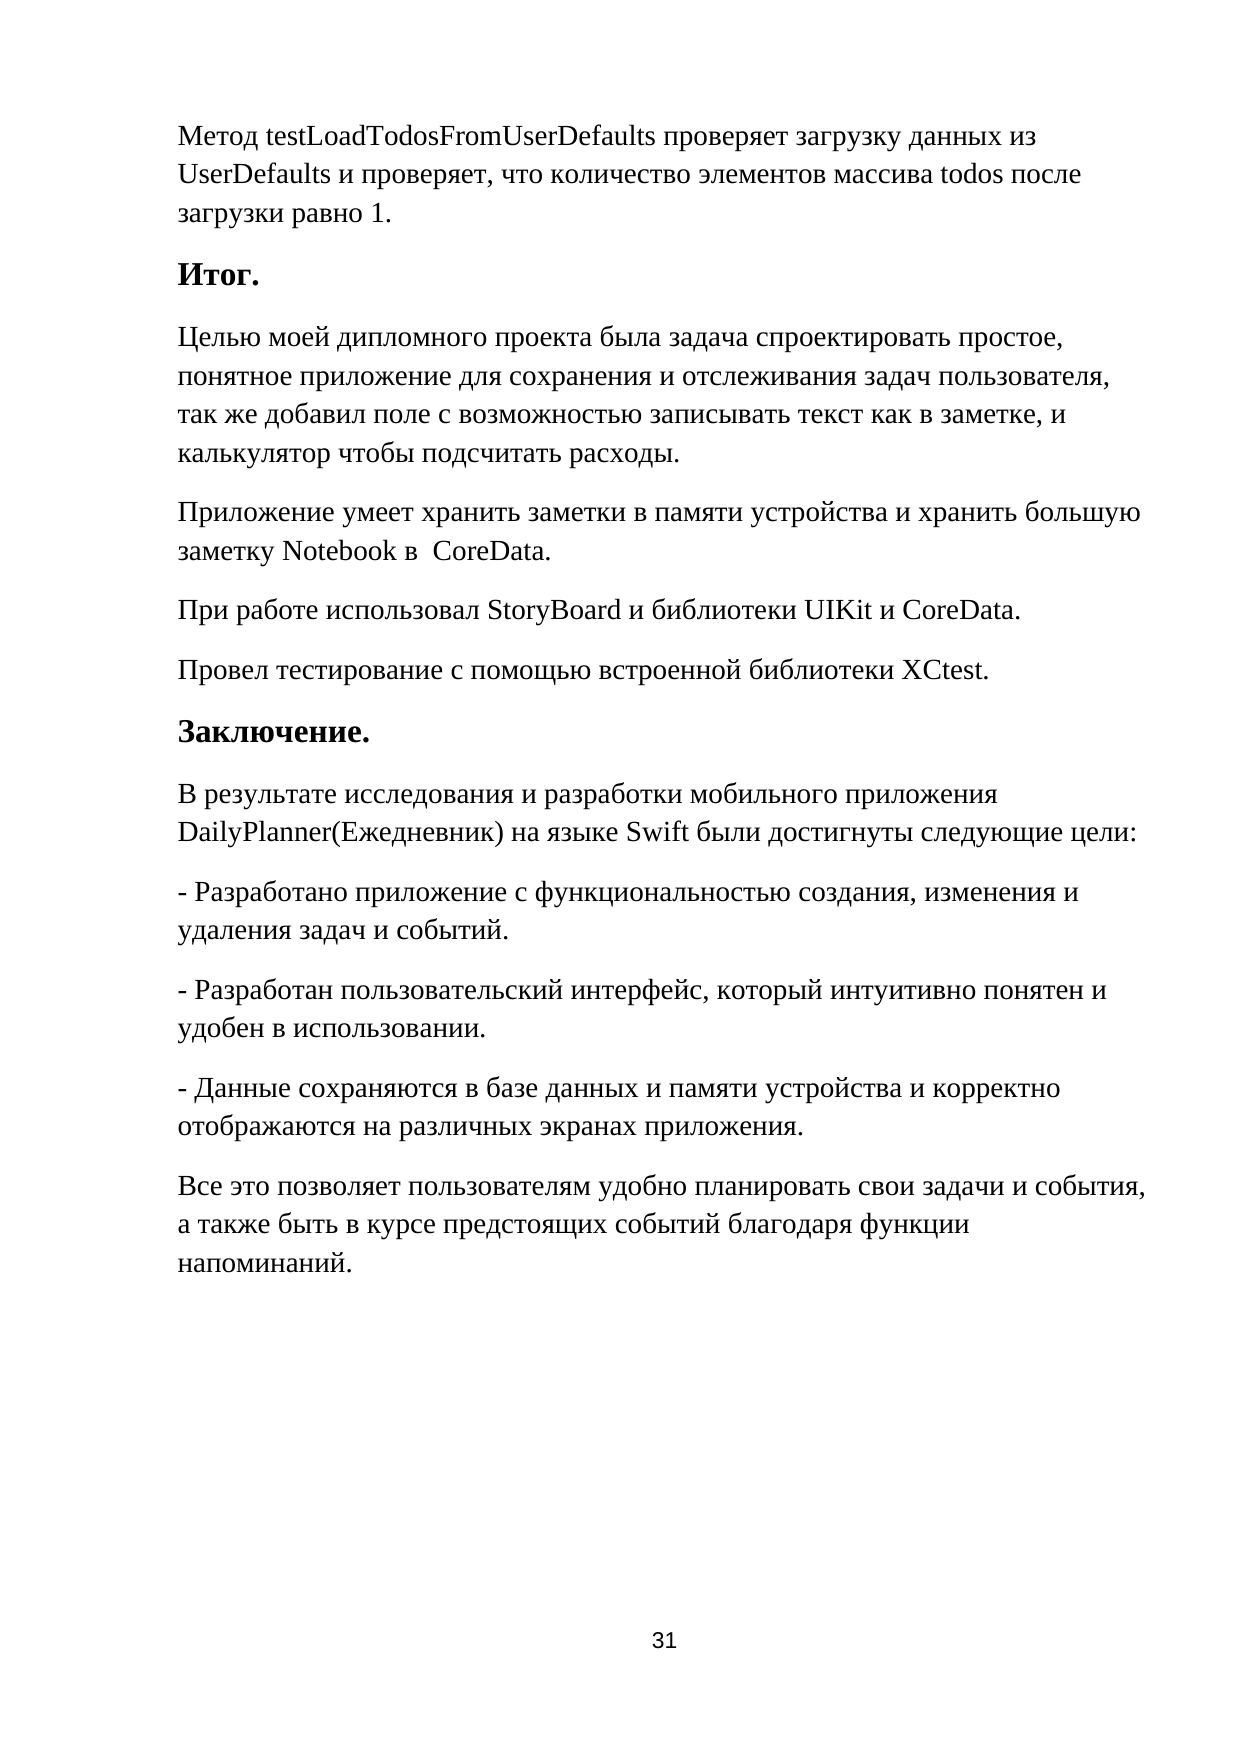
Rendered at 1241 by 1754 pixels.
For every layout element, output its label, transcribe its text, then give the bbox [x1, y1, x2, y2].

text - Разработан пользовательский интерфейс, который интуитивно понятен и удобен в использовании. [177, 972, 1152, 1044]
text Заключение. [177, 711, 1152, 749]
text В результате исследования и разработки мобильного приложения DailyPlanner(Ежедневник) на языке Swift были достигнуты следующие цели: [177, 776, 1152, 848]
text - Данные сохраняются в базе данных и памяти устройства и корректно отображаются на различных экранах приложения. [177, 1070, 1152, 1142]
text Провел тестирование с помощью встроенной библиотеки XCtest. [177, 652, 1152, 685]
text Итог. [177, 254, 1152, 293]
text - Разработано приложение с функциональностью создания, изменения и удаления задач и событий. [177, 874, 1152, 946]
text Метод testLoadTodosFromUserDefaults проверяет загрузку данных из UserDefaults и проверяет, что количество элементов массива todos после загрузки равно 1. [177, 118, 1152, 229]
text Все это позволяет пользователям удобно планировать свои задачи и события, а также быть в курсе предстоящих событий благодаря функции напоминаний. [177, 1168, 1152, 1278]
text Целью моей дипломного проекта была задача спроектировать простое, понятное приложение для сохранения и отслеживания задач пользователя, так же добавил поле с возможностью записывать текст как в заметке, и калькулятор чтобы подсчитать расходы. [177, 319, 1152, 469]
text При работе использовал StoryBoard и библиотеки UIKit и CoreData. [177, 592, 1152, 626]
text Приложение умеет хранить заметки в памяти устройства и хранить большую заметку Notebook в CoreData. [177, 494, 1152, 567]
